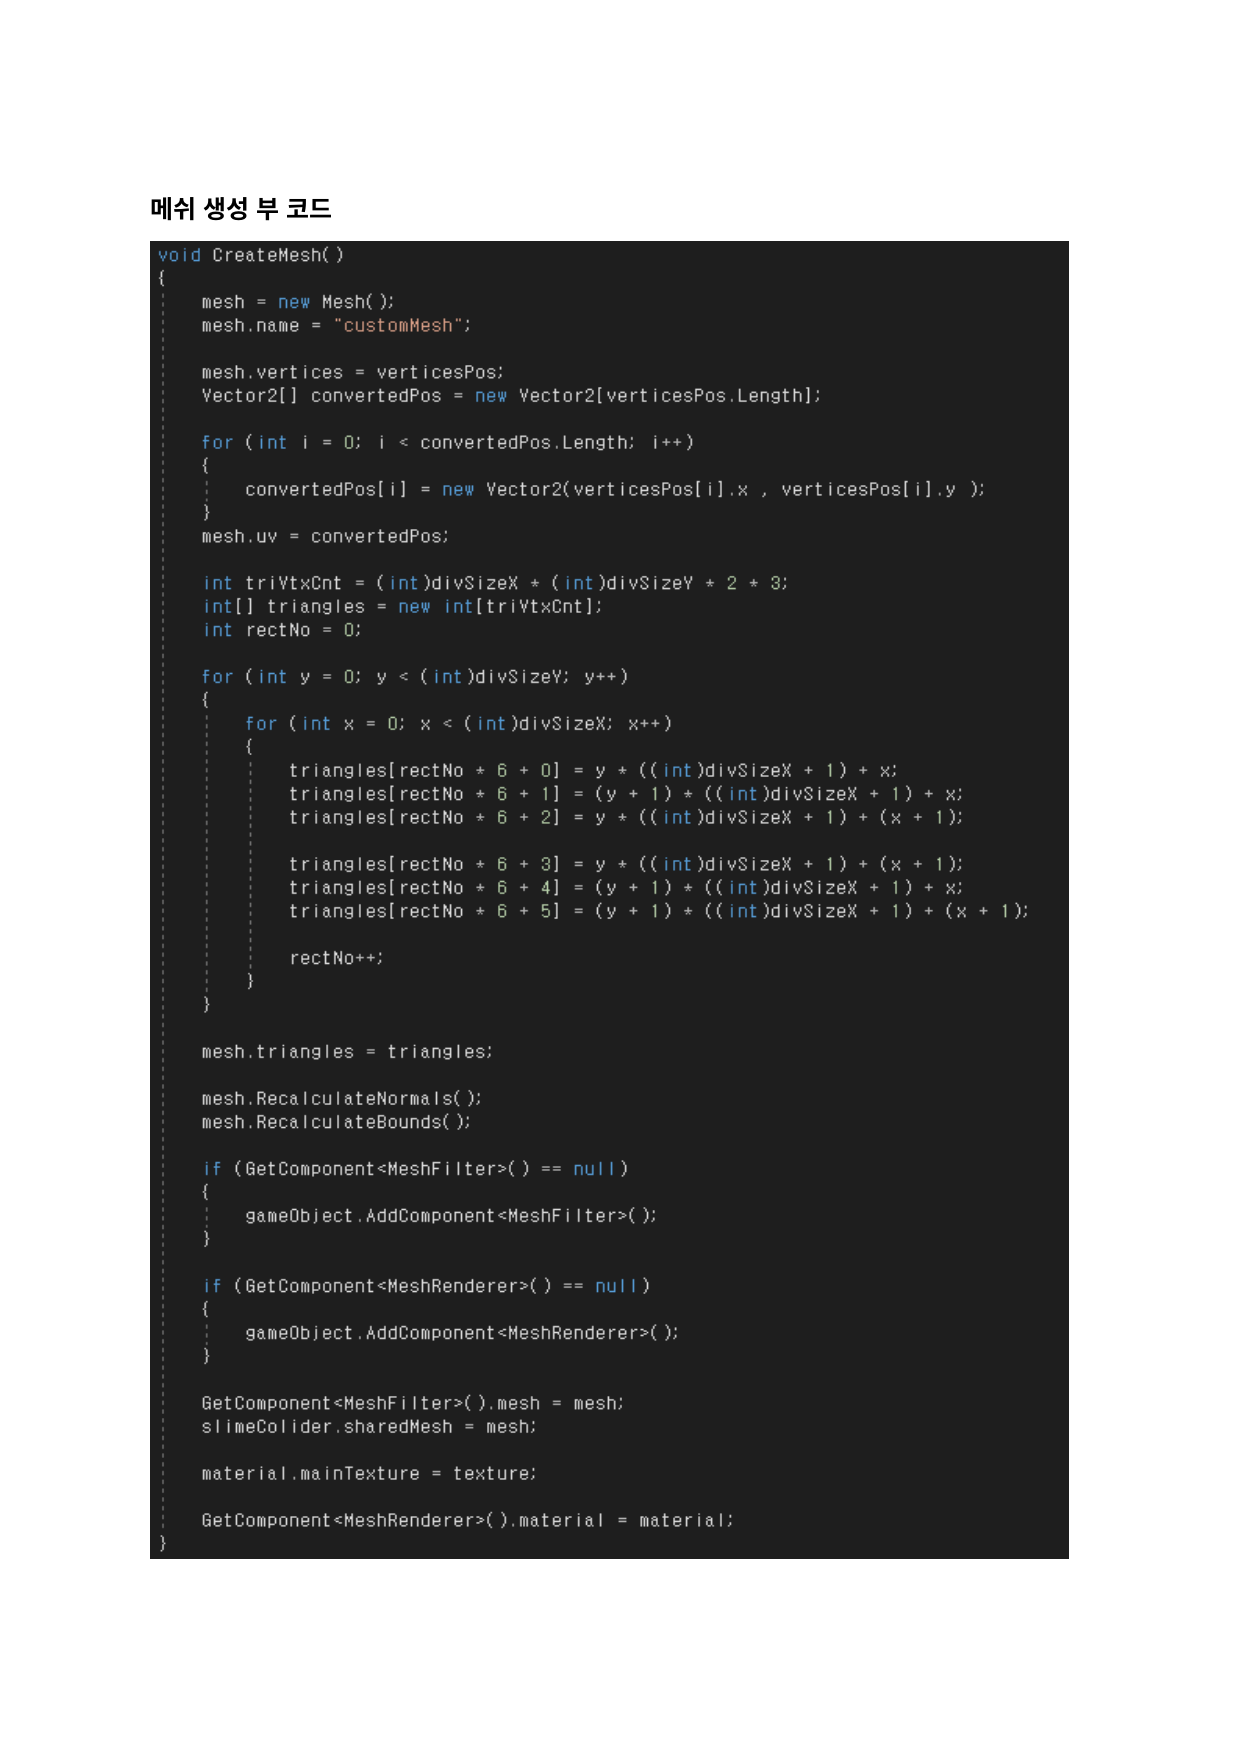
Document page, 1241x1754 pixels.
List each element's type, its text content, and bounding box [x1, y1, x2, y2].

text 메쉬 생성 부 코드 [150, 190, 1090, 226]
picture [150, 241, 1069, 1559]
